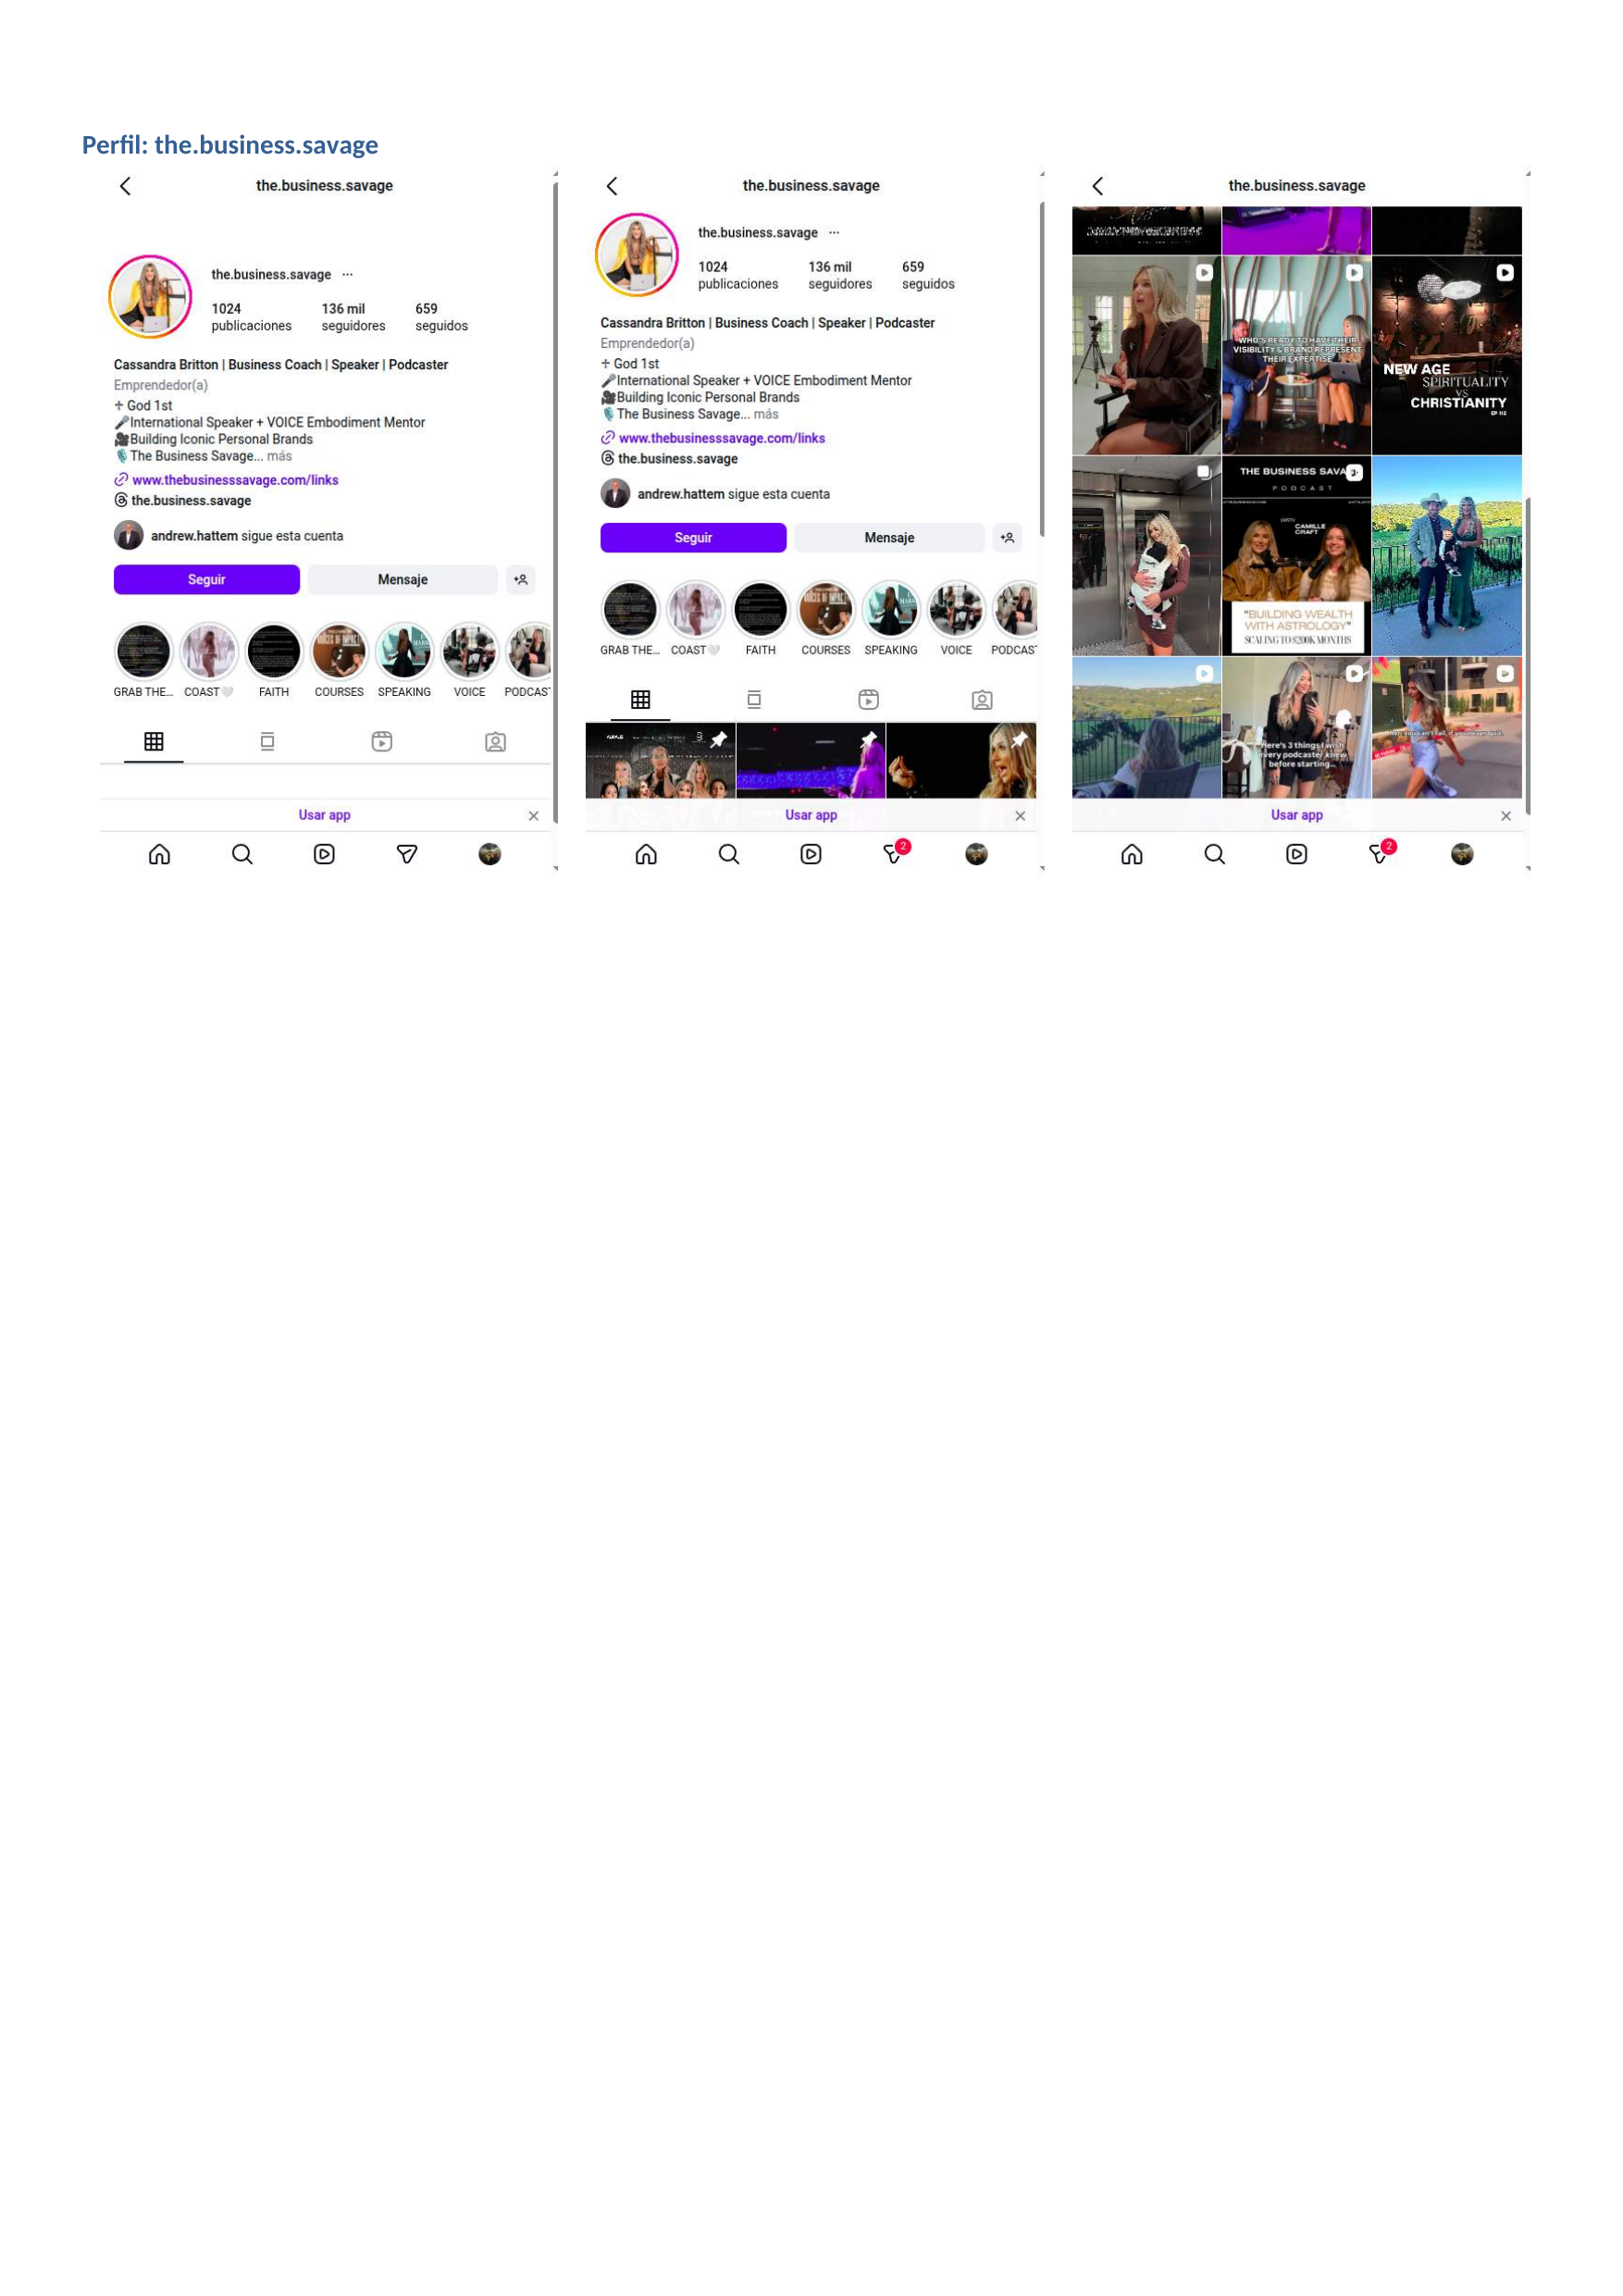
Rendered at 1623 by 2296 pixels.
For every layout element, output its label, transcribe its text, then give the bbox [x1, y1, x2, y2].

picture [99, 166, 558, 877]
table_header [1045, 167, 1530, 900]
subtitle Perfil: the.business.savage [81, 128, 1541, 161]
picture [586, 166, 1045, 877]
picture [1072, 166, 1531, 877]
table_header [71, 167, 558, 900]
table_header [558, 167, 1044, 900]
